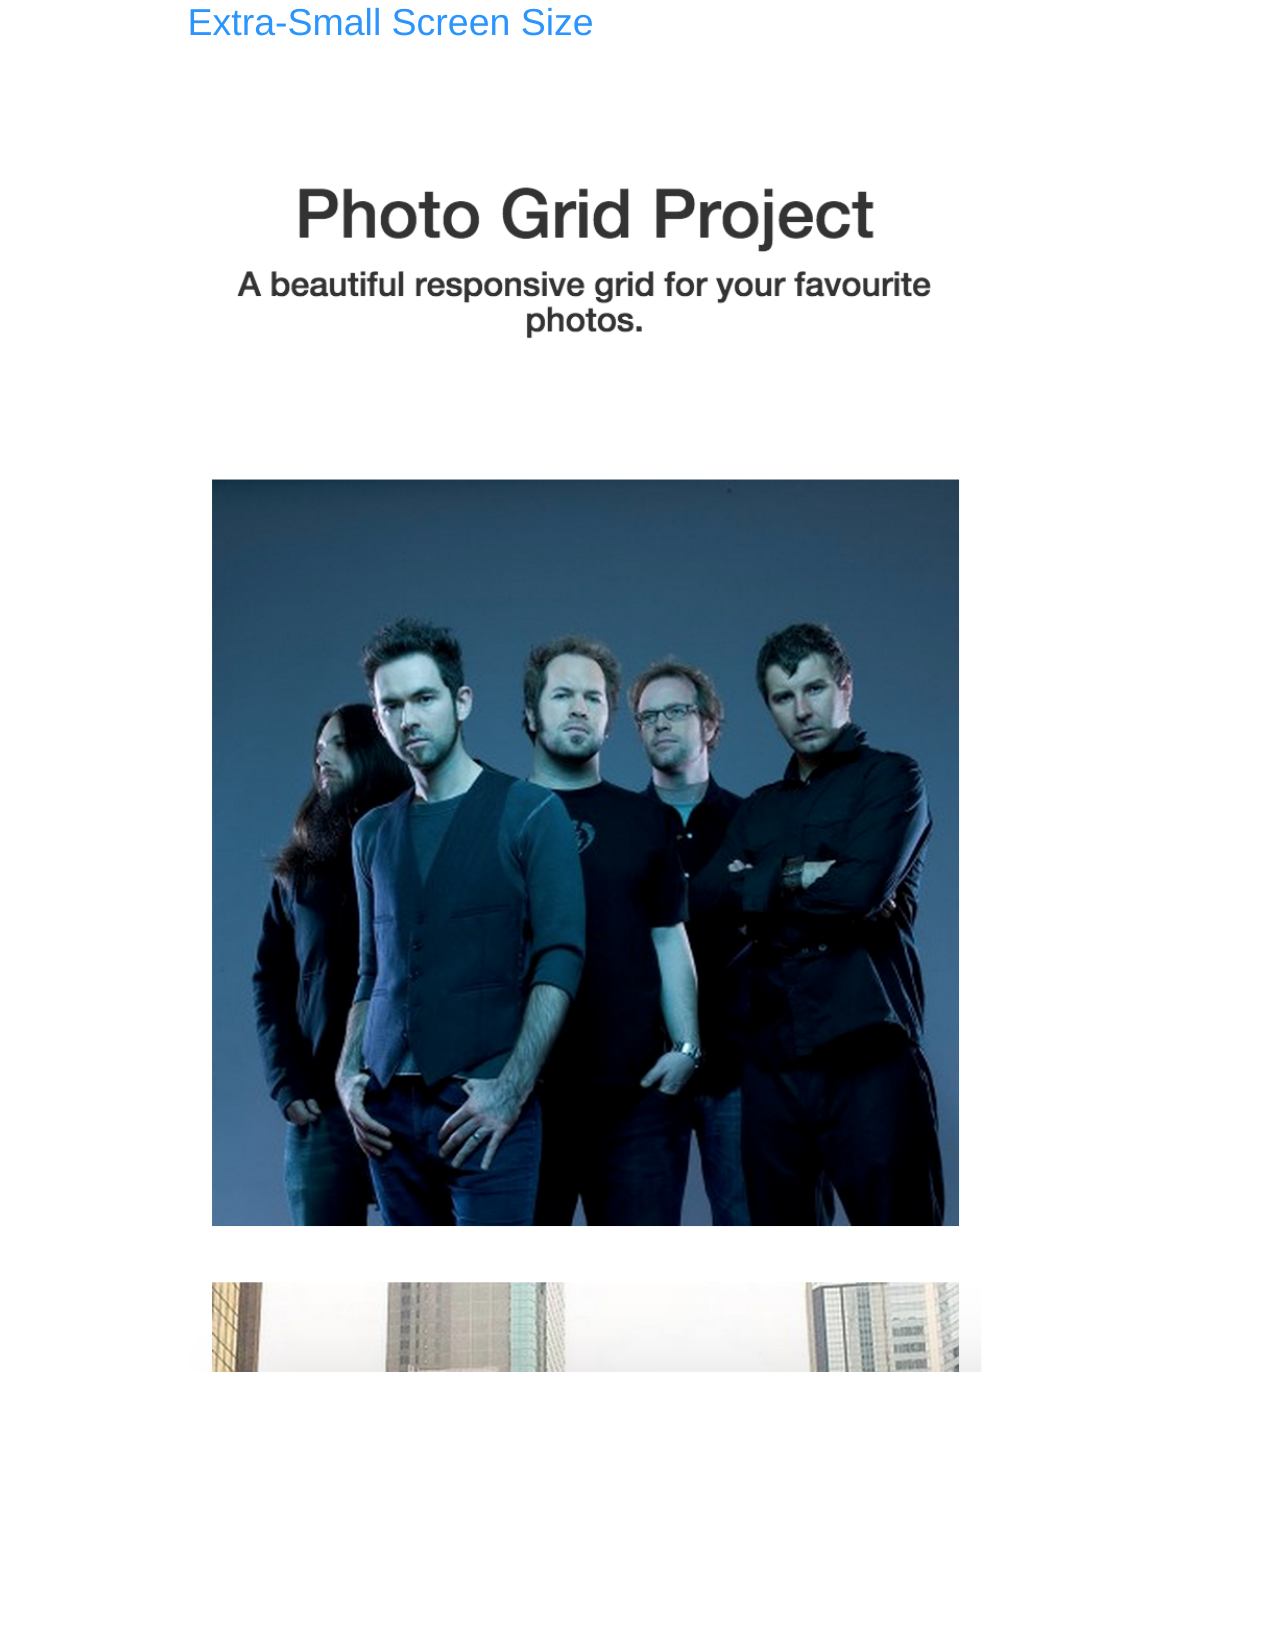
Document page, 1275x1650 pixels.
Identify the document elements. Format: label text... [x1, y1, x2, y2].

subtitle Extra-Small Screen Size [187, 0, 1087, 43]
picture [187, 51, 982, 1372]
